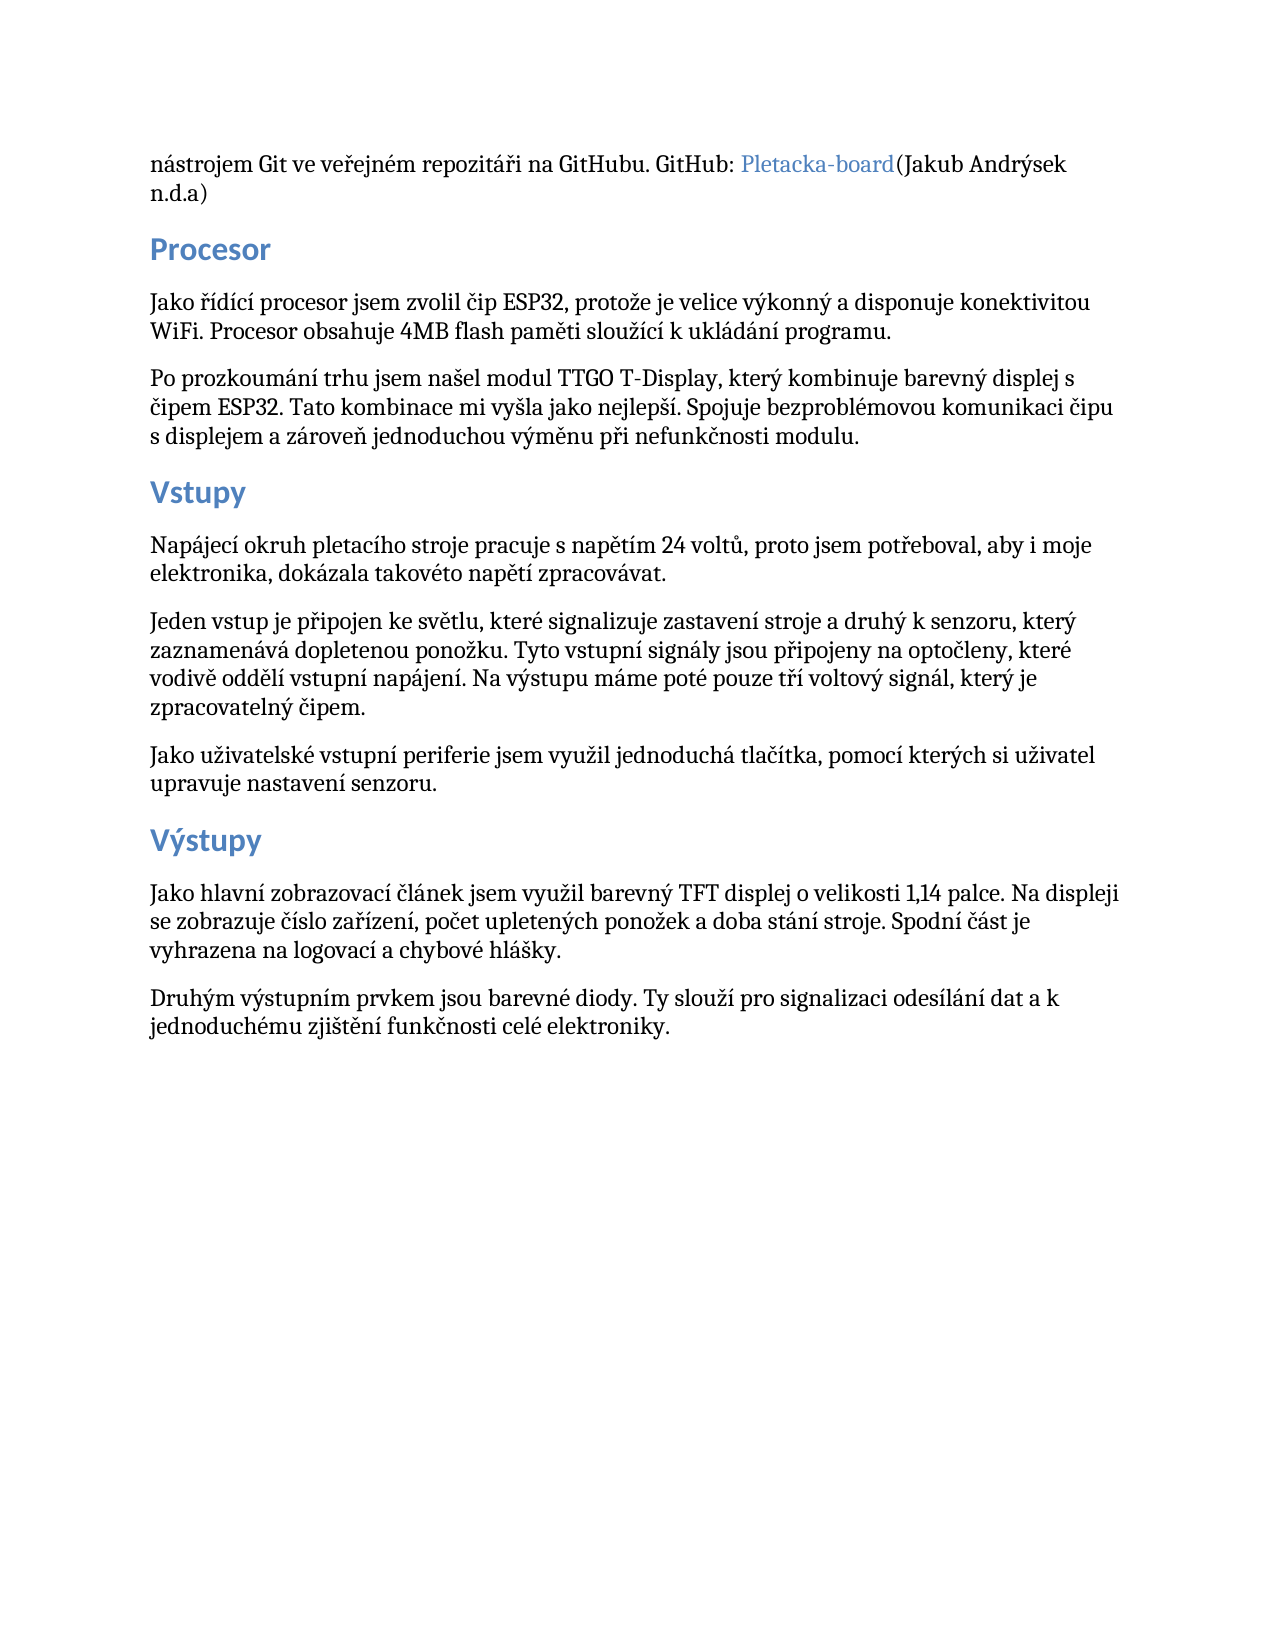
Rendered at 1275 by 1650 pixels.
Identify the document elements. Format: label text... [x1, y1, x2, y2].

subtitle Procesor [150, 228, 1125, 269]
text Druhým výstupním prvkem jsou barevné diody. Ty slouží pro signalizaci odesílání dat a k jednoduchému zjištění funkčnosti celé elektroniky. [150, 983, 1125, 1041]
text Po prozkoumání trhu jsem našel modul TTGO T-Display, který kombinuje barevný displej s čipem ESP32. Tato kombinace mi vyšla jako nejlepší. Spojuje bezproblémovou komunikaci čipu s displejem a zároveň jednoduchou výměnu při nefunkčnosti modulu. [150, 364, 1125, 450]
text Jeden vstup je připojen ke světlu, které signalizuje zastavení stroje a druhý k senzoru, který zaznamenává dopletenou ponožku. Tyto vstupní signály jsou připojeny na optočleny, které vodivě oddělí vstupní napájení. Na výstupu máme poté pouze tří voltový signál, který je zpracovatelný čipem. [150, 607, 1125, 722]
text Jako uživatelské vstupní periferie jsem využil jednoduchá tlačítka, pomocí kterých si uživatel upravuje nastavení senzoru. [150, 741, 1125, 798]
subtitle Vstupy [150, 471, 1125, 512]
text Jako hlavní zobrazovací článek jsem využil barevný TFT displej o velikosti 1,14 palce. Na displeji se zobrazuje číslo zařízení, počet upletených ponožek a doba stání stroje. Spodní část je vyhrazena na logovací a chybové hlášky. [150, 878, 1125, 965]
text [150, 150, 1125, 207]
text Jako řídící procesor jsem zvolil čip ESP32, protože je velice výkonný a disponuje konektivitou WiFi. Procesor obsahuje 4MB flash paměti sloužící k ukládání programu. [150, 288, 1125, 345]
text Napájecí okruh pletacího stroje pracuje s napětím 24 voltů, proto jsem potřeboval, aby i moje elektronika, dokázala takovéto napětí zpracovávat. [150, 531, 1125, 588]
subtitle Výstupy [150, 819, 1125, 860]
